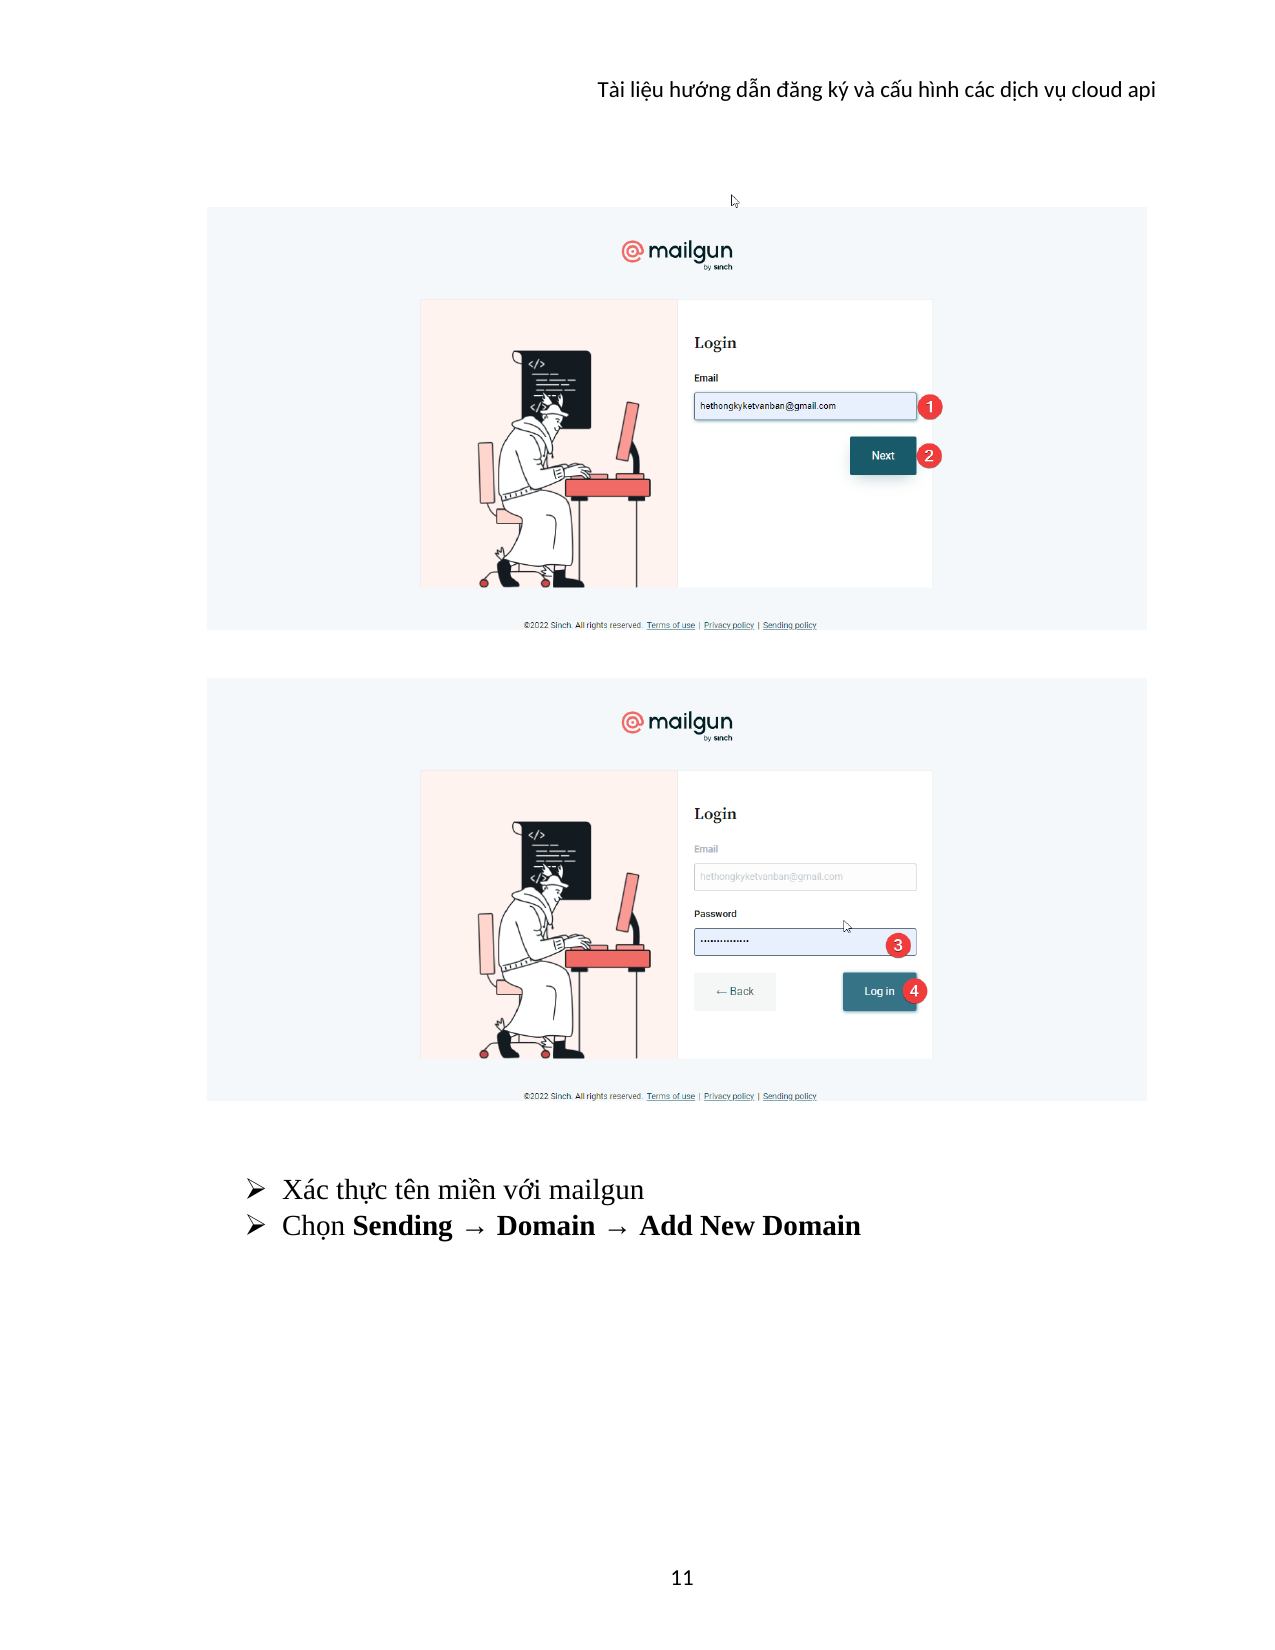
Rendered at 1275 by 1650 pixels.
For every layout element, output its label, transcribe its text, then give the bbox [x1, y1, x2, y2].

picture [206, 648, 1147, 1101]
list Chọn Sending → Domain → Add New Domain [244, 1208, 1157, 1242]
list Xác thực tên miền với mailgun [244, 1172, 1157, 1206]
picture [206, 177, 1147, 630]
